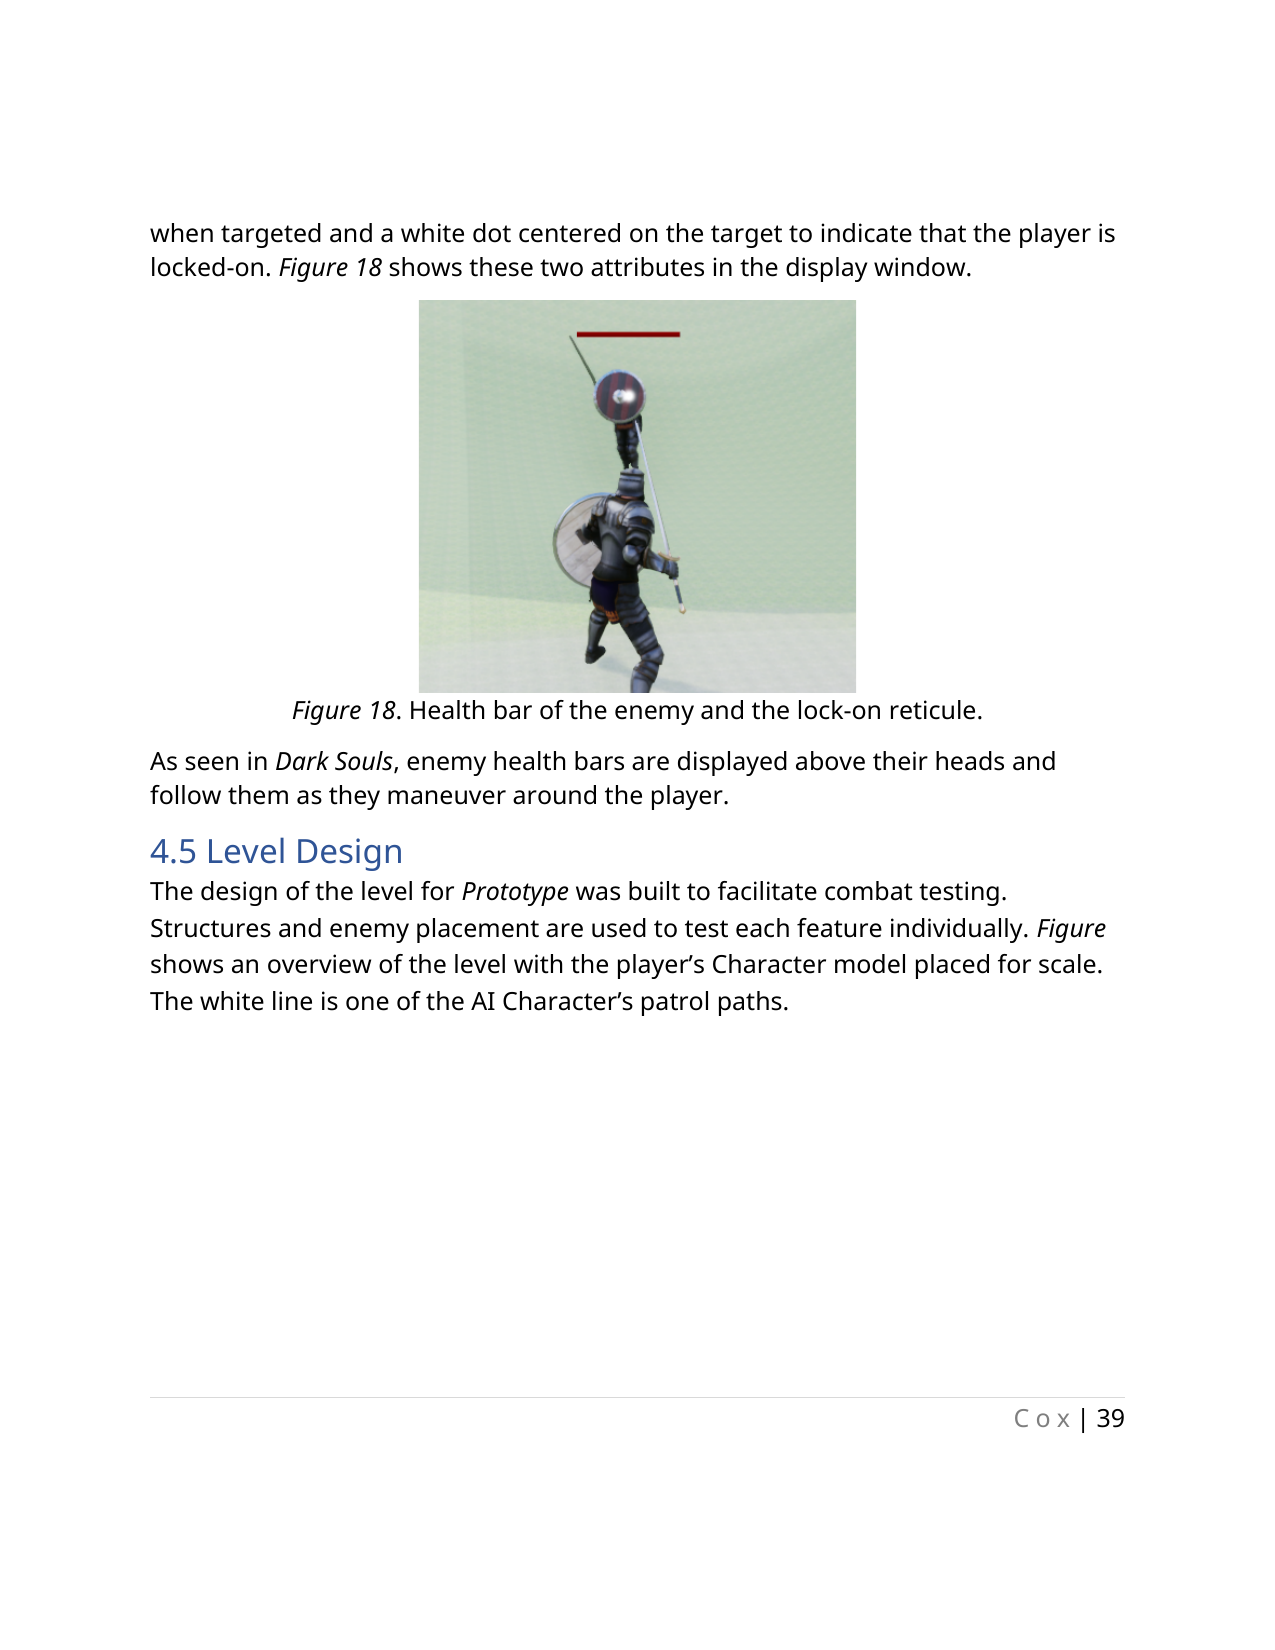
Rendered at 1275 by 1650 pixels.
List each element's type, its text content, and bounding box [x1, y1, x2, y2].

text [150, 216, 1125, 284]
text Figure 18. Health bar of the enemy and the lock-on reticule. [150, 692, 1125, 727]
text The design of the level for Prototype was built to facilitate combat testing. Structures and enemy placement are used to test each feature individually. Figure shows an overview of the level with the player’s Character model placed for scale. The white line is one of the AI Character’s patrol paths. [150, 873, 1125, 1018]
text As seen in Dark Souls, enemy health bars are displayed above their heads and follow them as they maneuver around the player. [150, 743, 1125, 811]
picture [418, 300, 857, 693]
subtitle 4.5 Level Design [150, 828, 1125, 873]
